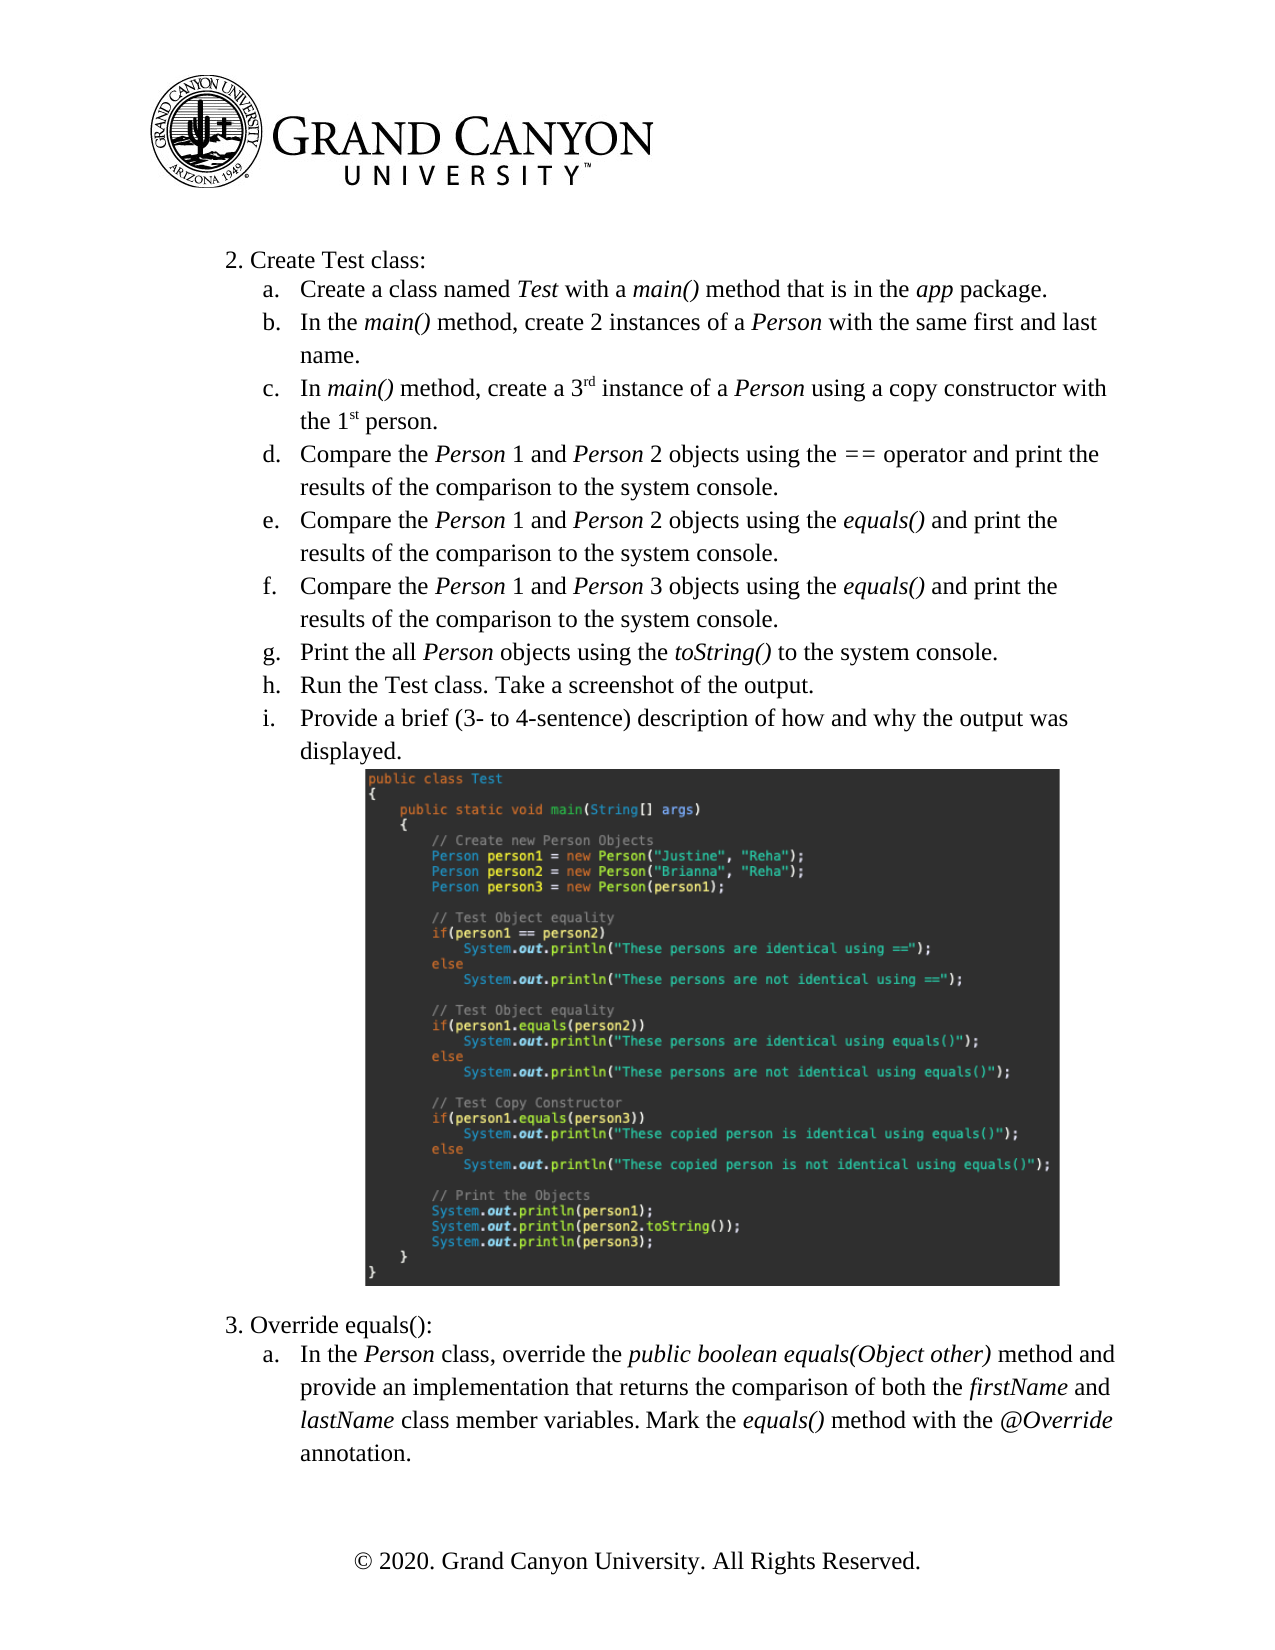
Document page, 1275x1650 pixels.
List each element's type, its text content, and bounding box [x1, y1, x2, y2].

list Print the all Person objects using the toString() to the system console. [262, 637, 1125, 666]
text 2. Create Test class: [225, 245, 1125, 274]
list Compare the Person 1 and Person 2 objects using the equals() and print the results of the comparison to the system console. [262, 505, 1125, 567]
list Run the Test class. Take a screenshot of the output. [262, 670, 1125, 699]
list In main() method, create a 3rd instance of a Person using a copy constructor with the 1st person. [262, 373, 1125, 434]
list Compare the Person 1 and Person 2 objects using the == operator and print the results of the comparison to the system console. [262, 439, 1125, 501]
picture [365, 769, 1060, 1286]
list Compare the Person 1 and Person 3 objects using the equals() and print the results of the comparison to the system console. [262, 571, 1125, 633]
picture [150, 75, 654, 188]
list Provide a brief (3- to 4-sentence) description of how and why the output was displayed. [262, 703, 1125, 765]
list In the Person class, override the public boolean equals(Object other) method and provide an implementation that returns the comparison of both the firstName and lastName class member variables. Mark the equals() method with the @Override annotation. [262, 1339, 1125, 1467]
text 3. Override equals(): [225, 1310, 1125, 1339]
list In the main() method, create 2 instances of a Person with the same first and last name. [262, 307, 1125, 368]
list Create a class named Test with a main() method that is in the app package. [262, 274, 1125, 302]
